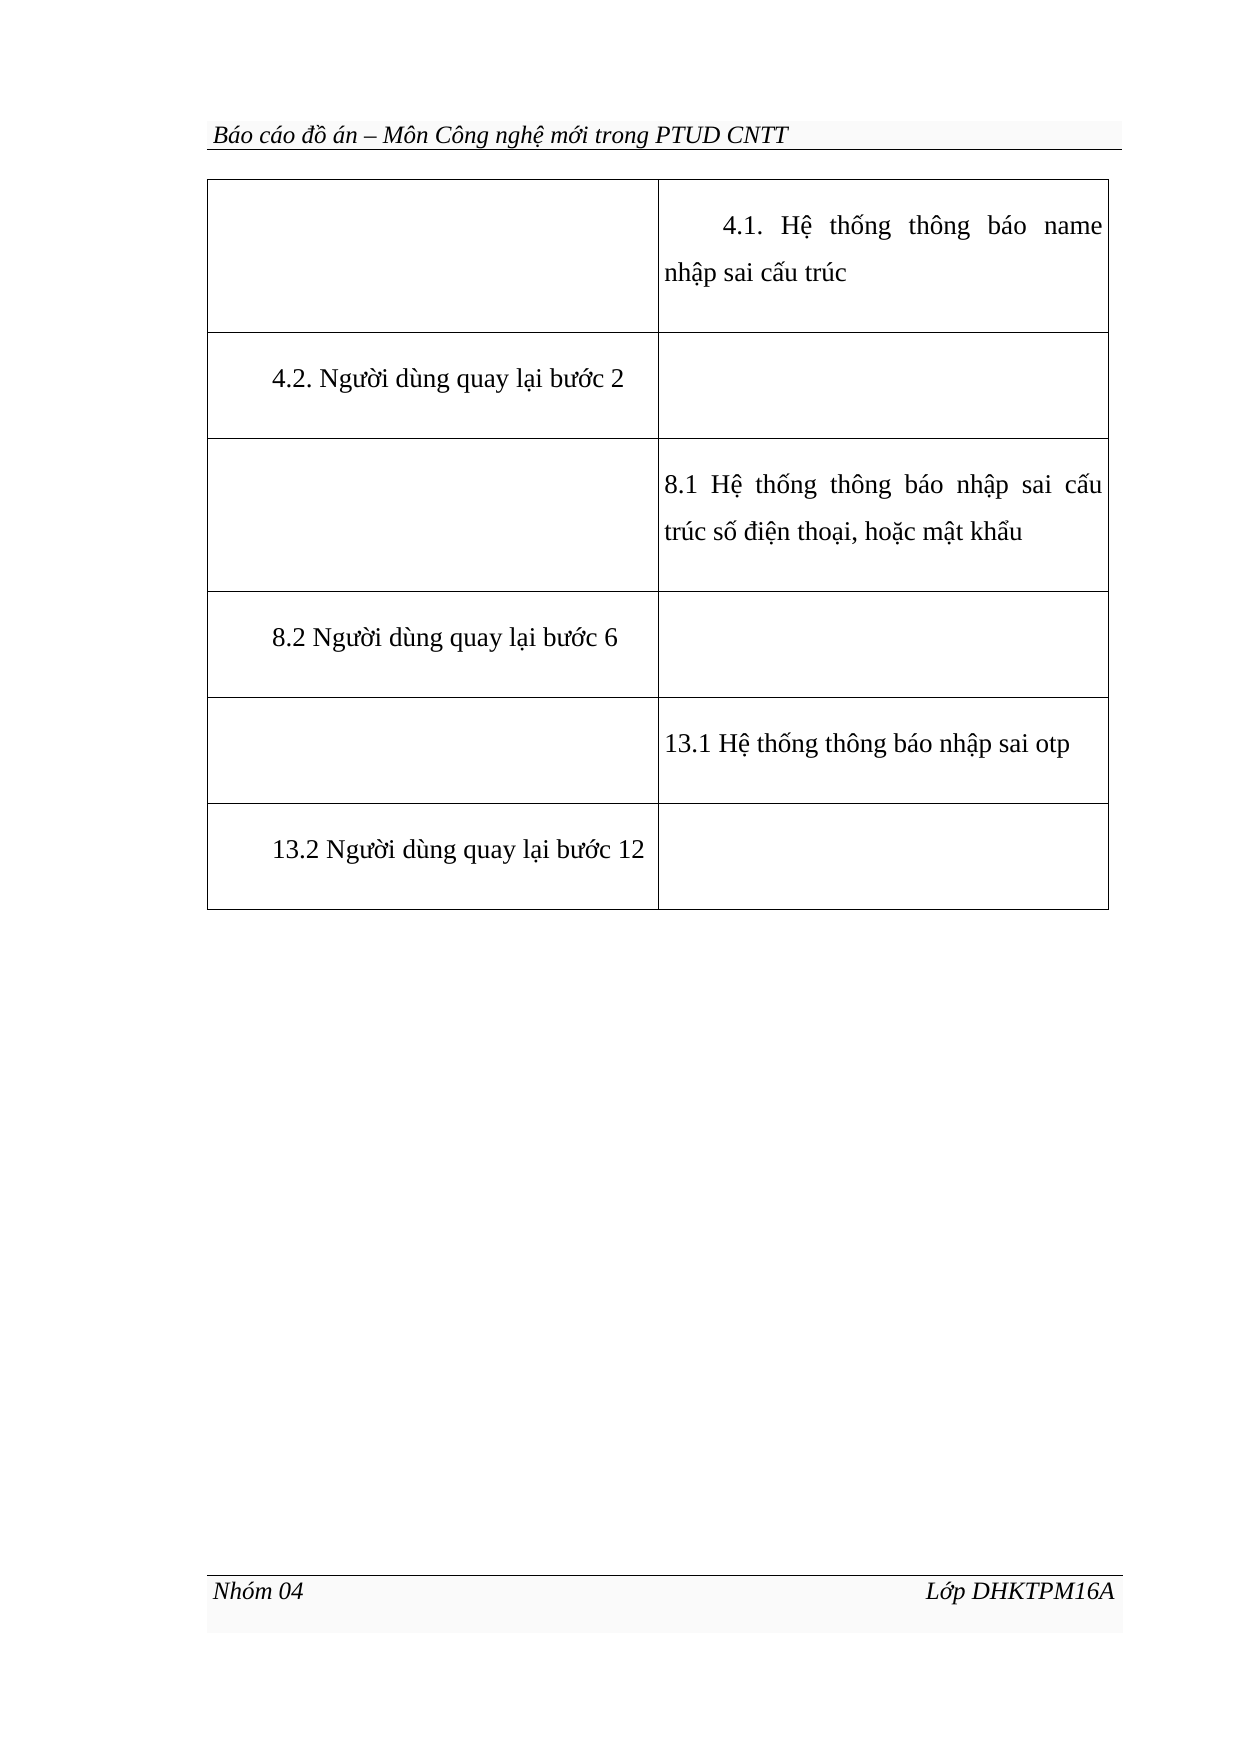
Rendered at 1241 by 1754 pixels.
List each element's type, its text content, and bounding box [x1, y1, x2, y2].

table_cell 4.1. Hệ thống thông báo name nhập sai cấu trúc [659, 180, 1108, 332]
table_cell 13.2 Người dùng quay lại bước 12 [208, 804, 658, 909]
table_cell [208, 698, 658, 803]
table_cell 13.1 Hệ thống thông báo nhập sai otp [659, 698, 1108, 803]
table_cell [659, 804, 1108, 909]
table_cell [208, 180, 658, 332]
table_cell [208, 439, 658, 591]
table_cell [659, 333, 1108, 438]
table_cell 8.2 Người dùng quay lại bước 6 [208, 592, 658, 697]
table_cell 4.2. Người dùng quay lại bước 2 [208, 333, 658, 438]
table_cell [659, 592, 1108, 697]
table_cell 8.1 Hệ thống thông báo nhập sai cấu trúc số điện thoại, hoặc mật khẩu [659, 439, 1108, 591]
